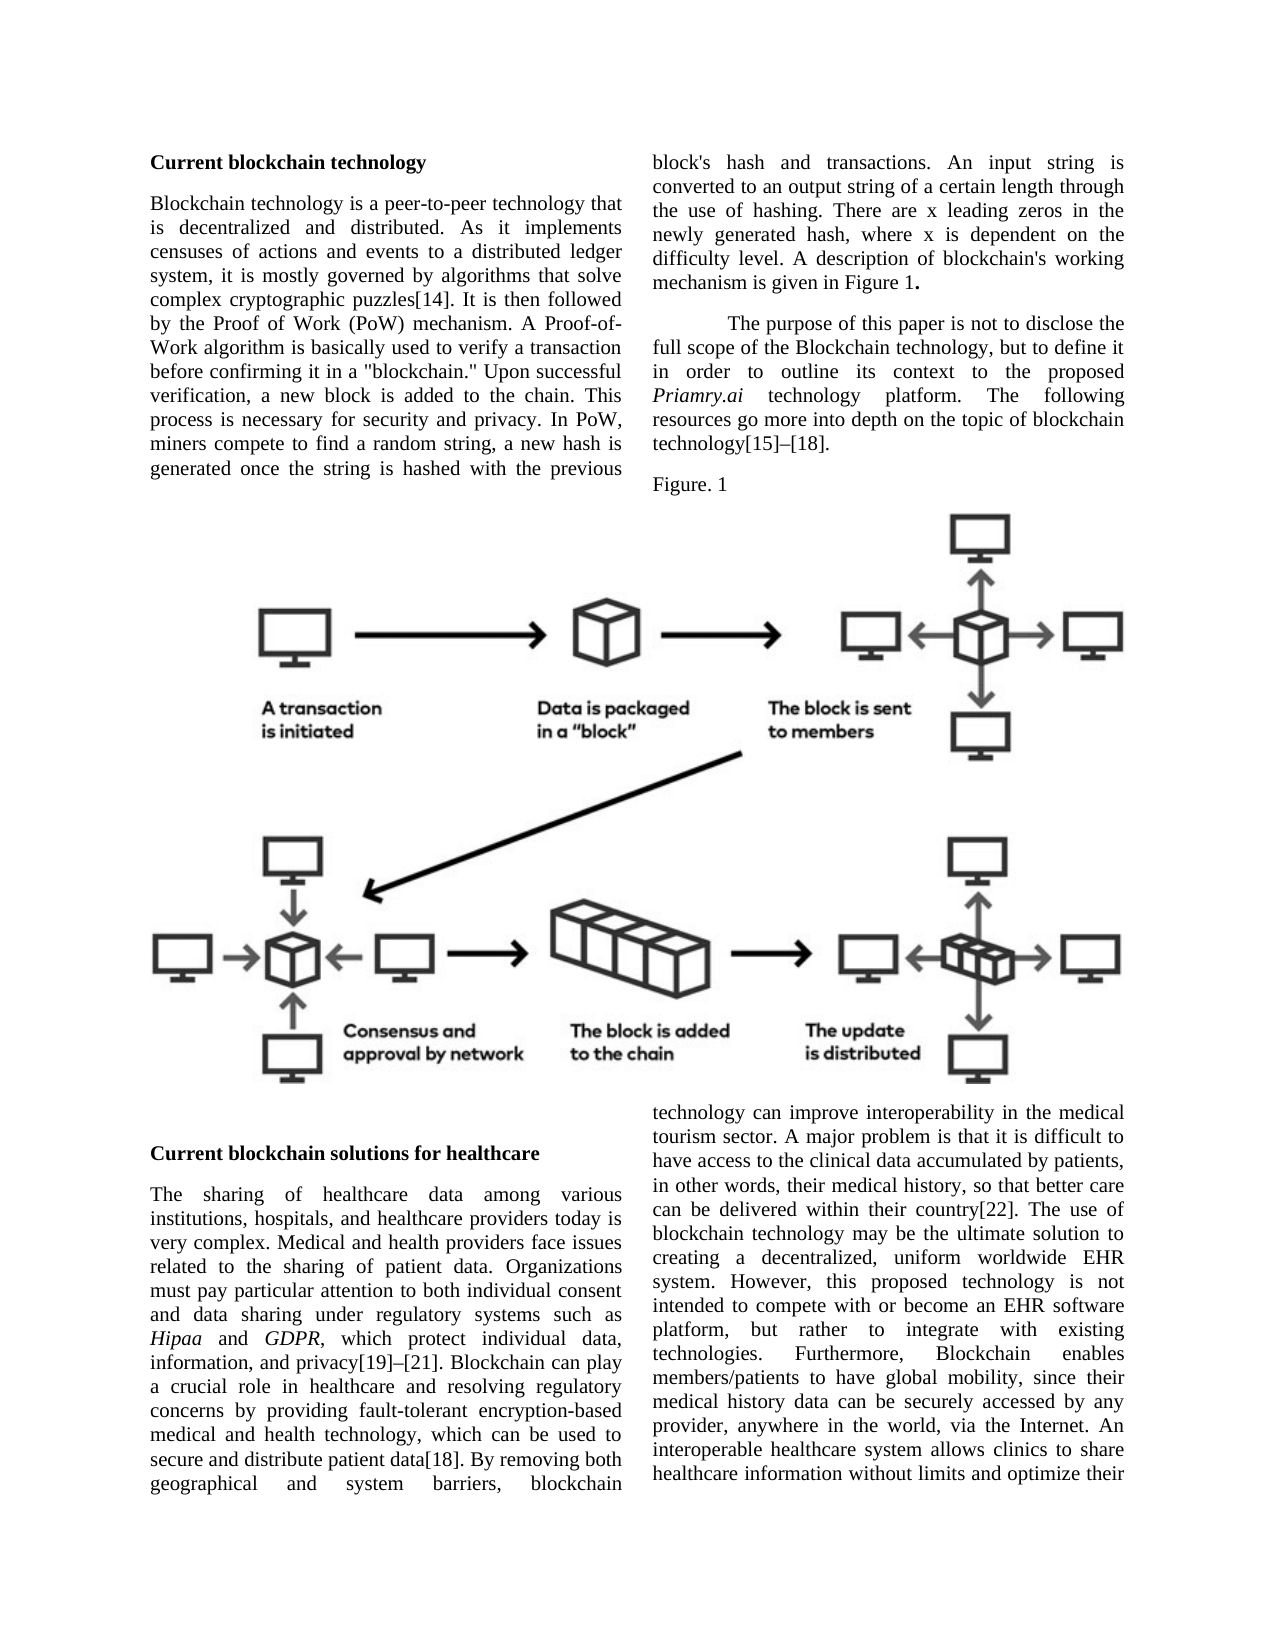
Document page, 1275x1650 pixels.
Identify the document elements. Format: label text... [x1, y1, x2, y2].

subtitle Current blockchain technology [150, 150, 622, 174]
text Blockchain technology is a peer-to-peer technology that is decentralized and distributed. As it implements censuses of actions and events to a distributed ledger system, it is mostly governed by algorithms that solve complex cryptographic puzzles[14]. It is then followed by the Proof of Work (PoW) mechanism. A Proof-of-Work algorithm is basically used to verify a transaction before confirming it in a "blockchain." Upon successful verification, a new block is added to the chain. This process is necessary for security and privacy. In PoW, miners compete to find a random string, a new hash is generated once the string is hashed with the previous block's hash and transactions. An input string is converted to an output string of a certain length through the use of hashing. There are x leading zeros in the newly generated hash, where x is dependent on the difficulty level. A description of blockchain's working mechanism is given in Figure 1. [652, 150, 1125, 294]
subtitle Current blockchain solutions for healthcare [150, 1141, 622, 1165]
picture [150, 512, 1125, 1084]
text Figure. 1 [652, 472, 1125, 496]
text The purpose of this paper is not to disclose the full scope of the Blockchain technology, but to define it in order to outline its context to the proposed Priamry.ai technology platform. The following resources go more into depth on the topic of blockchain technology[15]–[18]. [652, 311, 1125, 455]
text Blockchain technology is a peer-to-peer technology that is decentralized and distributed. As it implements censuses of actions and events to a distributed ledger system, it is mostly governed by algorithms that solve complex cryptographic puzzles[14]. It is then followed by the Proof of Work (PoW) mechanism. A Proof-of-Work algorithm is basically used to verify a transaction before confirming it in a "blockchain." Upon successful verification, a new block is added to the chain. This process is necessary for security and privacy. In PoW, miners compete to find a random string, a new hash is generated once the string is hashed with the previous block's hash and transactions. An input string is converted to an output string of a certain length through the use of hashing. There are x leading zeros in the newly generated hash, where x is dependent on the difficulty level. A description of blockchain's working mechanism is given in Figure 1. [150, 191, 622, 479]
